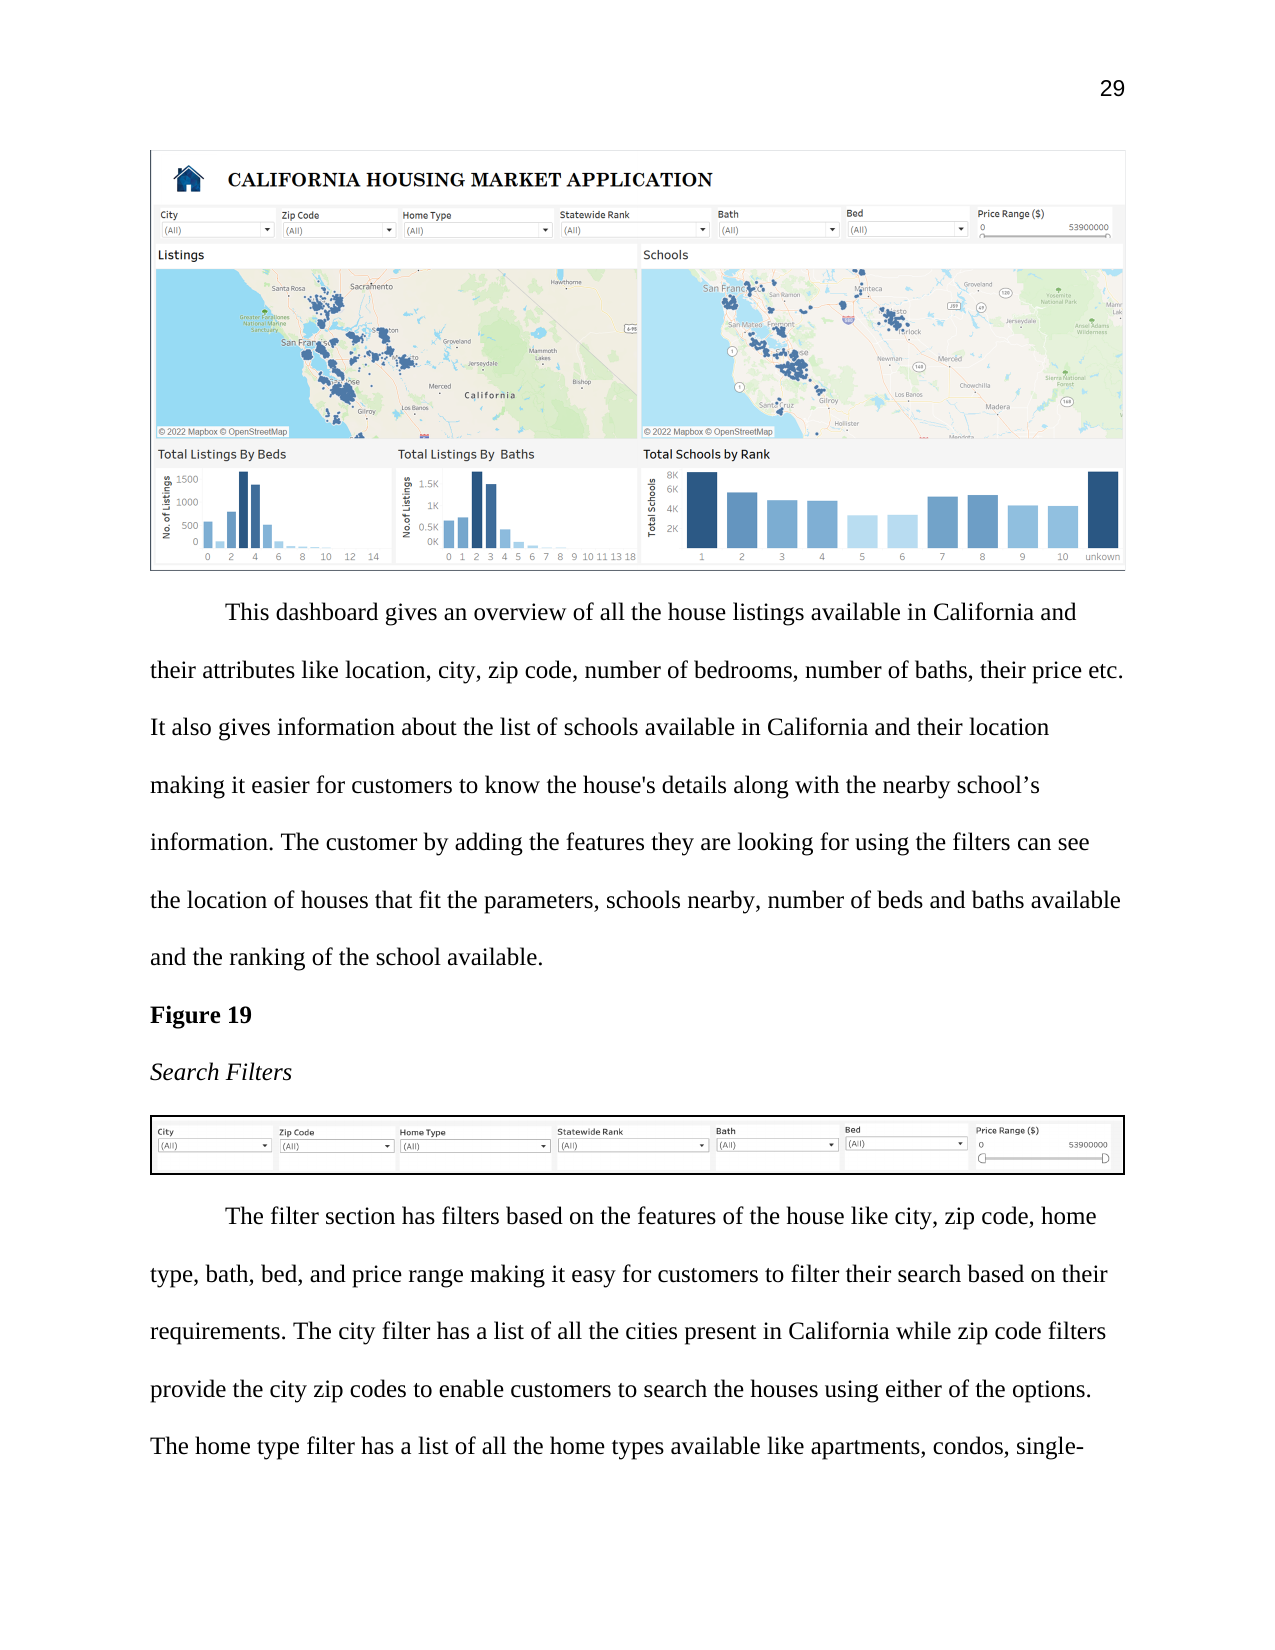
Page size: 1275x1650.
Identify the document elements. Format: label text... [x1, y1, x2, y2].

text This dashboard gives an overview of all the house listings available in California and their attributes like location, city, zip code, number of bedrooms, number of baths, their price etc. It also gives information about the list of schools available in California and their location making it easier for customers to know the house's details along with the nearby school’s information. The customer by adding the features they are looking for using the filters can see the location of houses that fit the parameters, schools nearby, number of beds and baths available and the ranking of the school available. [150, 597, 1125, 971]
picture [150, 150, 1125, 571]
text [150, 1201, 1125, 1460]
text Figure 19 [150, 1000, 1125, 1028]
text Search Filters [150, 1057, 1125, 1086]
picture [152, 1117, 1123, 1173]
